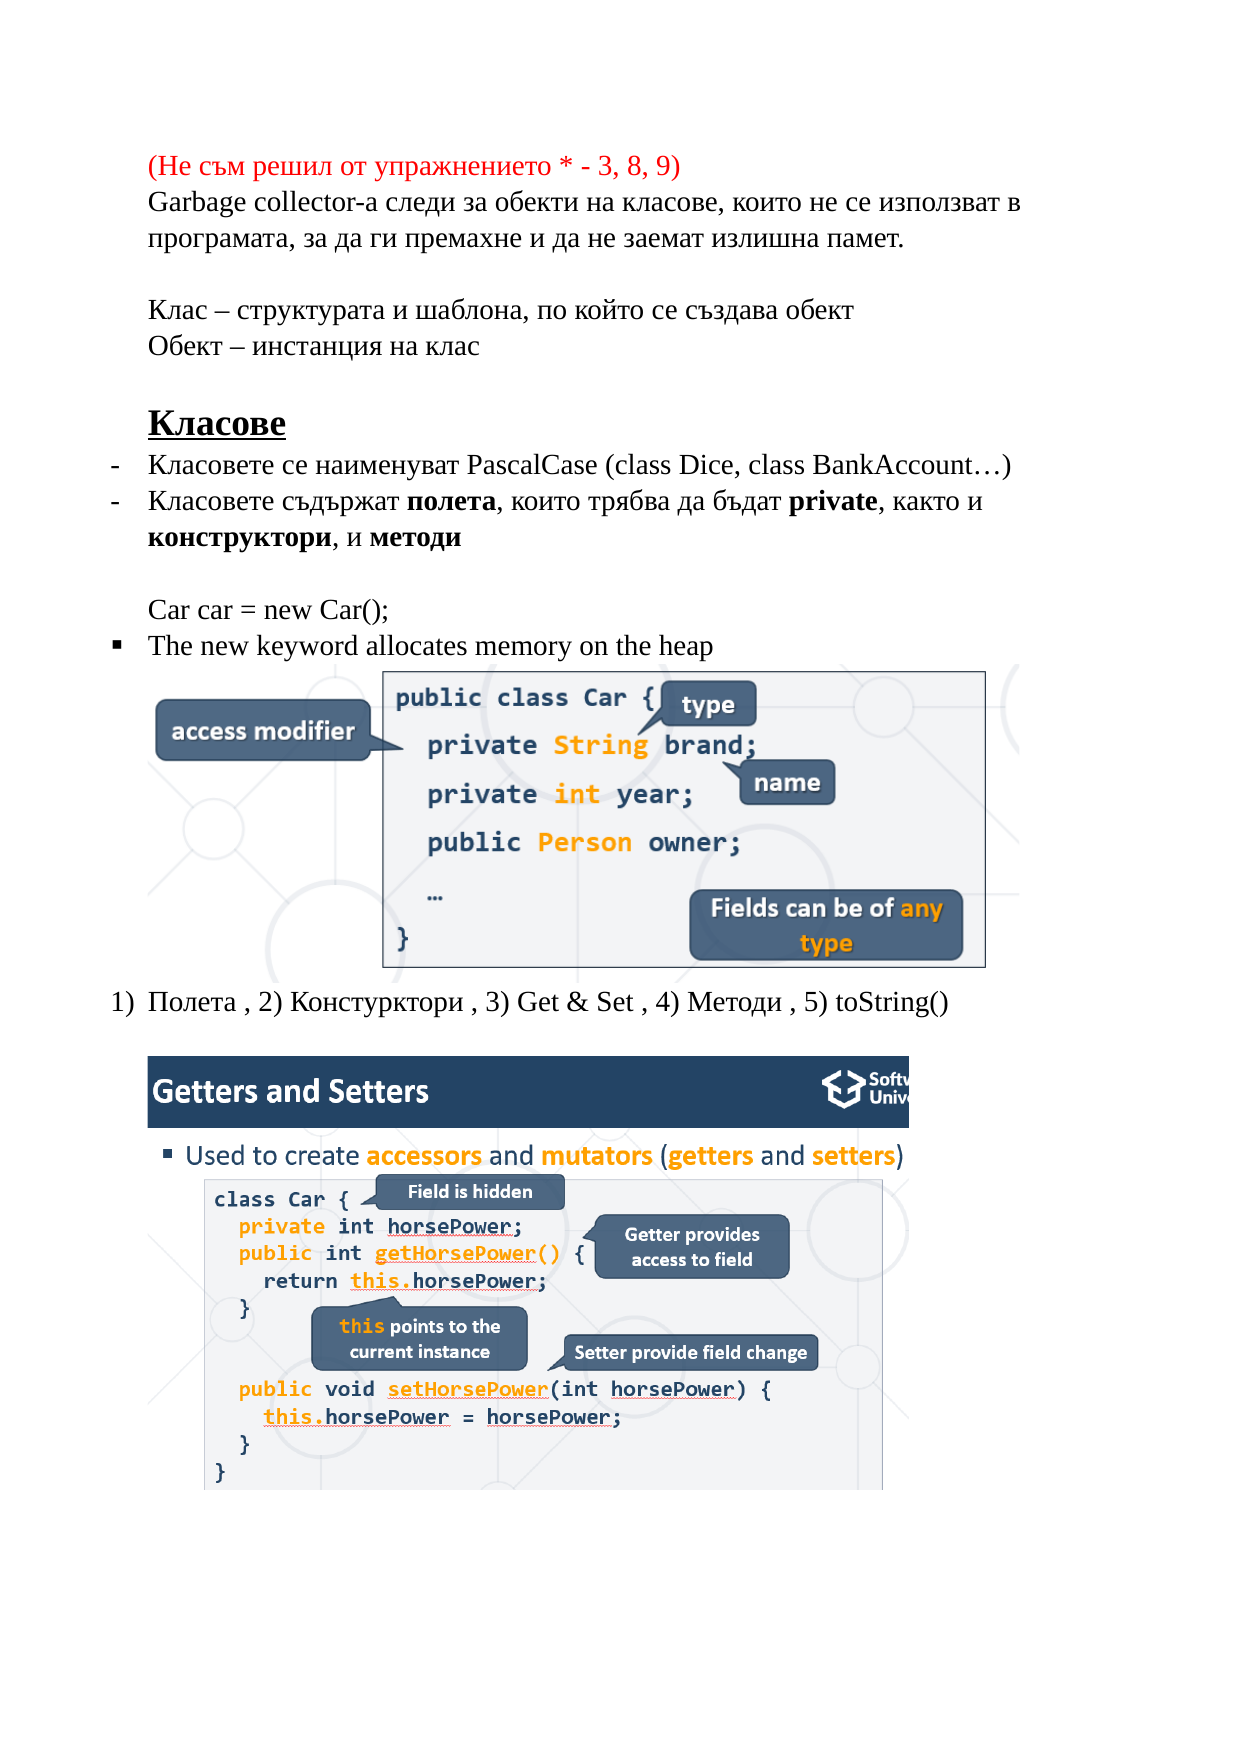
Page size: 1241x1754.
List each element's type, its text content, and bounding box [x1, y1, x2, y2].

picture [147, 664, 1020, 983]
text Клас – структурата и шаблона, по който се създава обект [148, 292, 1093, 326]
list Класовете се наименуват PascalCase (class Dice, class BankAccount…) [110, 447, 1093, 481]
list Полета , 2) Констурктори , 3) Get & Set , 4) Методи , 5) toString() [110, 984, 1093, 1018]
list Класовете съдържат полета, които трябва да бъдат private, както и конструктори, и методи [110, 483, 1093, 553]
text Класове [148, 401, 1093, 444]
text Обект – инстанция на клас [148, 328, 1093, 362]
text Garbage collector-а следи за обекти на класове, които не се използват в програмата, за да ги премахне и да не заемат излишна памет. [148, 184, 1093, 253]
picture [147, 1056, 909, 1490]
text Car car = new Car(); [148, 592, 1093, 625]
text (Не съм решил от упражнението * - 3, 8, 9) [148, 148, 1093, 181]
list The new keyword allocates memory on the heap [110, 628, 1093, 662]
